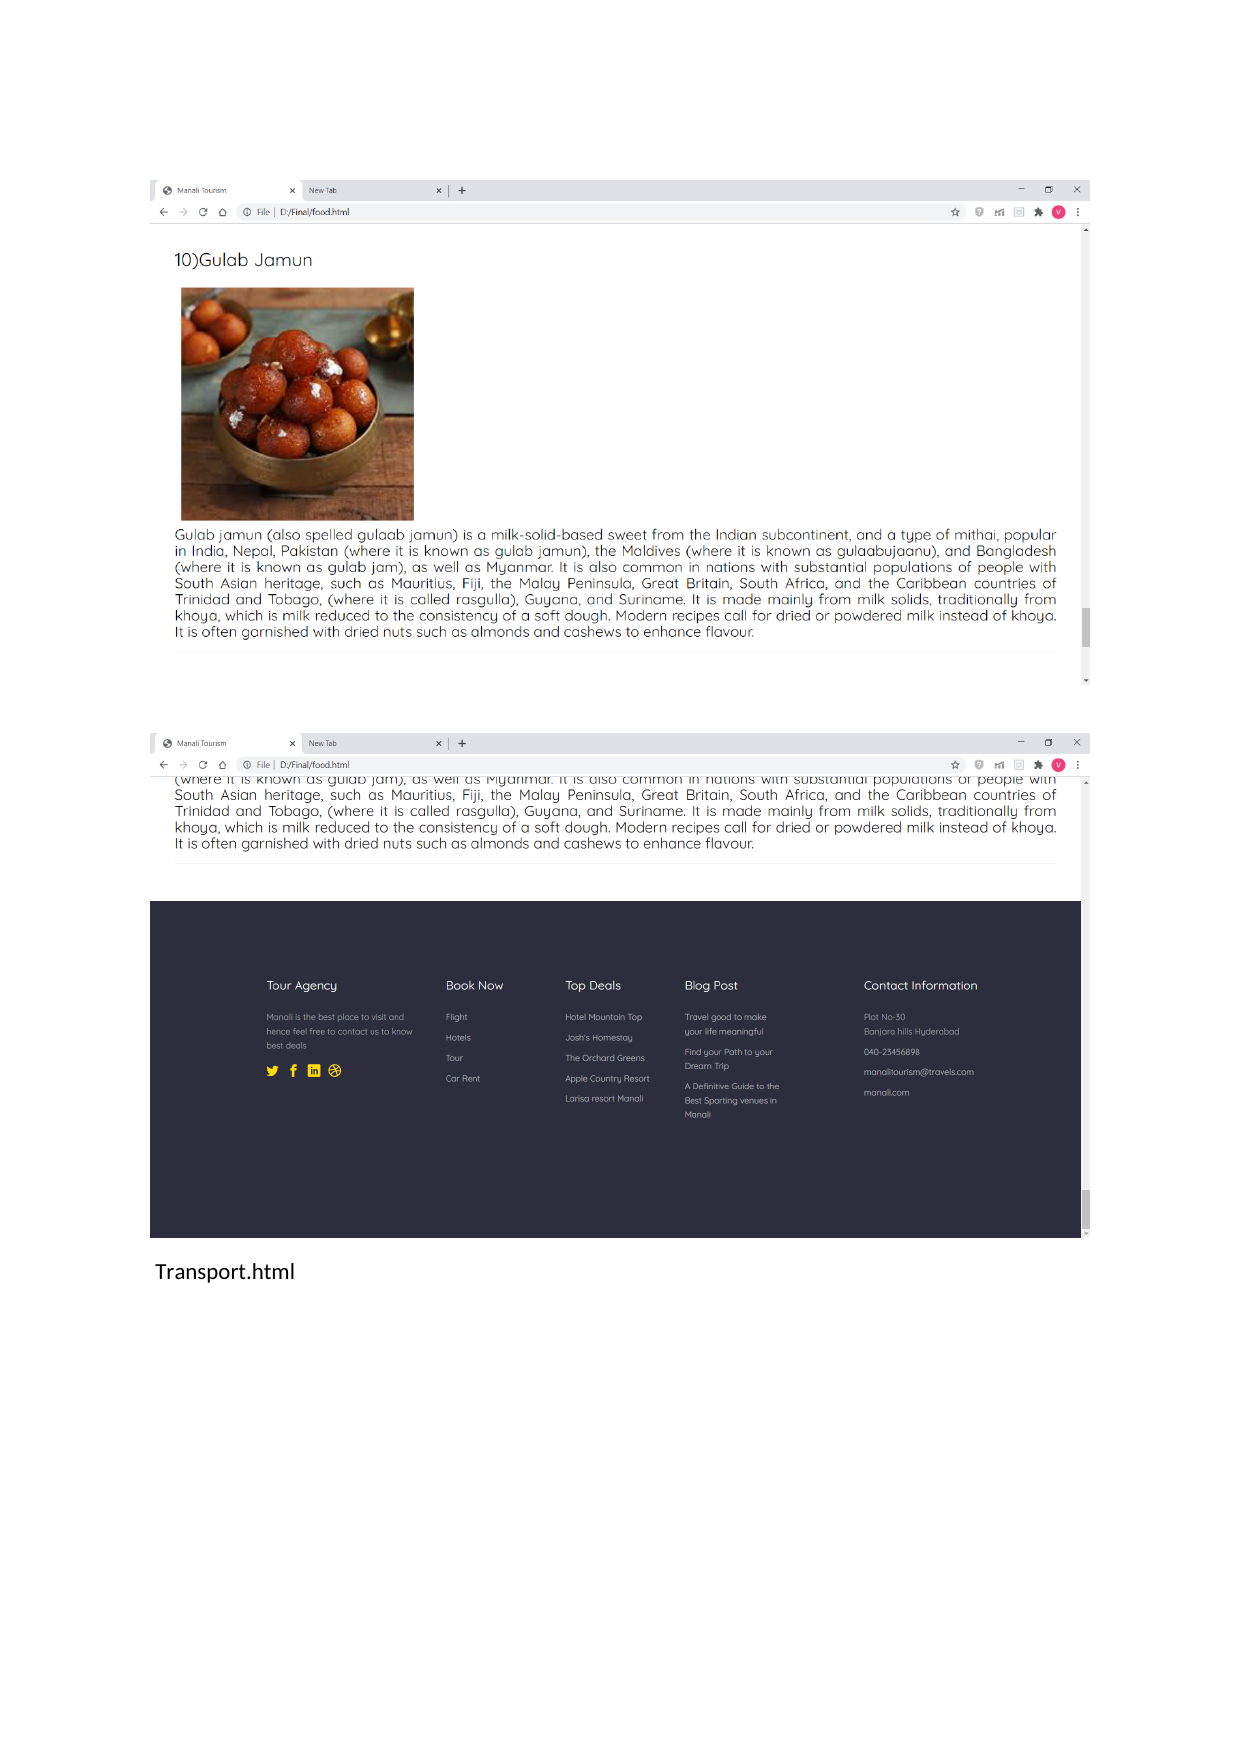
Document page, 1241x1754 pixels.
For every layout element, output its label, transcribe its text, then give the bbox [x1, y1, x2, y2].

picture [150, 180, 1091, 685]
text Transport.html [150, 1257, 1090, 1285]
picture [150, 733, 1091, 1238]
